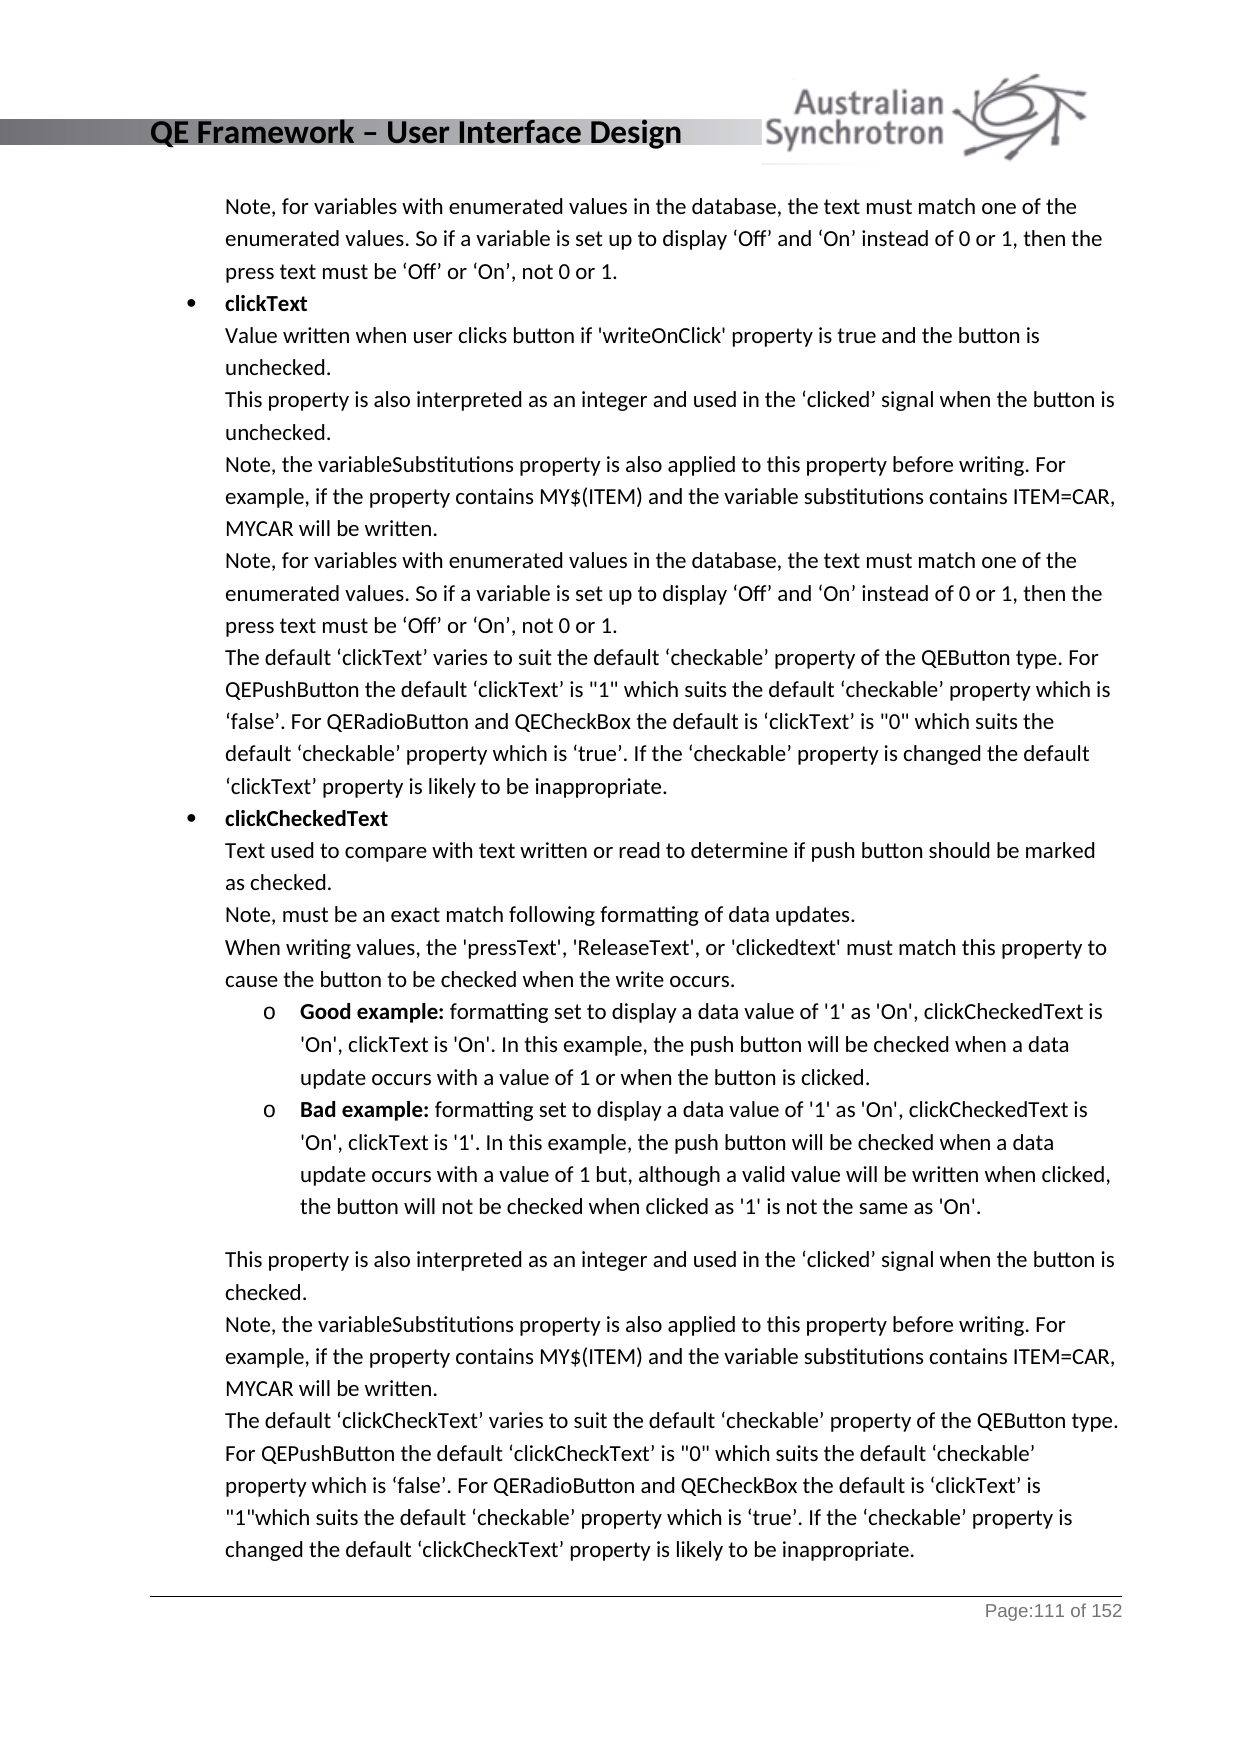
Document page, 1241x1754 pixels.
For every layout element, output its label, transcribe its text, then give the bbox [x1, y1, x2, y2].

list Bad example: formatting set to display a data value of '1' as 'On', clickCheckedText is 'On', clickText is '1'. In this example, the push button will be checked when a data update occurs with a value of 1 but, although a valid value will be written when clicked, the button will not be checked when clicked as '1' is not the same as 'On'. [262, 1095, 1122, 1221]
picture [155, 125, 168, 140]
list clickCheckedText Text used to compare with text written or read to determine if push button should be marked as checked. Note, must be an exact match following formatting of data updates. When writing values, the 'pressText', 'ReleaseText', or 'clickedtext' must match this property to cause the button to be checked when the write occurs. [187, 804, 1122, 993]
list clickText Value written when user clicks button if 'writeOnClick' property is true and the button is unchecked. This property is also interpreted as an integer and used in the ‘clicked’ signal when the button is unchecked. Note, the variableSubstitutions property is also applied to this property before writing. For example, if the property contains MY$(ITEM) and the variable substitutions contains ITEM=CAR, MYCAR will be written. Note, for variables with enumerated values in the database, the text must match one of the enumerated values. So if a variable is set up to display ‘Off’ and ‘On’ instead of 0 or 1, then the press text must be ‘Off’ or ‘On’, not 0 or 1. The default ‘clickText’ varies to suit the default ‘checkable’ property of the QEButton type. For QEPushButton the default ‘clickText’ is "1" which suits the default ‘checkable’ property which is ‘false’. For QERadioButton and QECheckBox the default is ‘clickText’ is "0" which suits the default ‘checkable’ property which is ‘true’. If the ‘checkable’ property is changed the default ‘clickText’ property is likely to be inappropriate. [187, 289, 1122, 800]
text This property is also interpreted as an integer and used in the ‘clicked’ signal when the button is checked. Note, the variableSubstitutions property is also applied to this property before writing. For example, if the property contains MY$(ITEM) and the variable substitutions contains ITEM=CAR, MYCAR will be written. The default ‘clickCheckText’ varies to suit the default ‘checkable’ property of the QEButton type. For QEPushButton the default ‘clickCheckText’ is "0" which suits the default ‘checkable’ property which is ‘false’. For QERadioButton and QECheckBox the default is ‘clickText’ is "1"which suits the default ‘checkable’ property which is ‘true’. If the ‘checkable’ property is changed the default ‘clickCheckText’ property is likely to be inappropriate. [225, 1246, 1122, 1563]
picture [0, 73, 1090, 165]
list Good example: formatting set to display a data value of '1' as 'On', clickCheckedText is 'On', clickText is 'On'. In this example, the push button will be checked when a data update occurs with a value of 1 or when the button is clicked. [262, 997, 1122, 1091]
